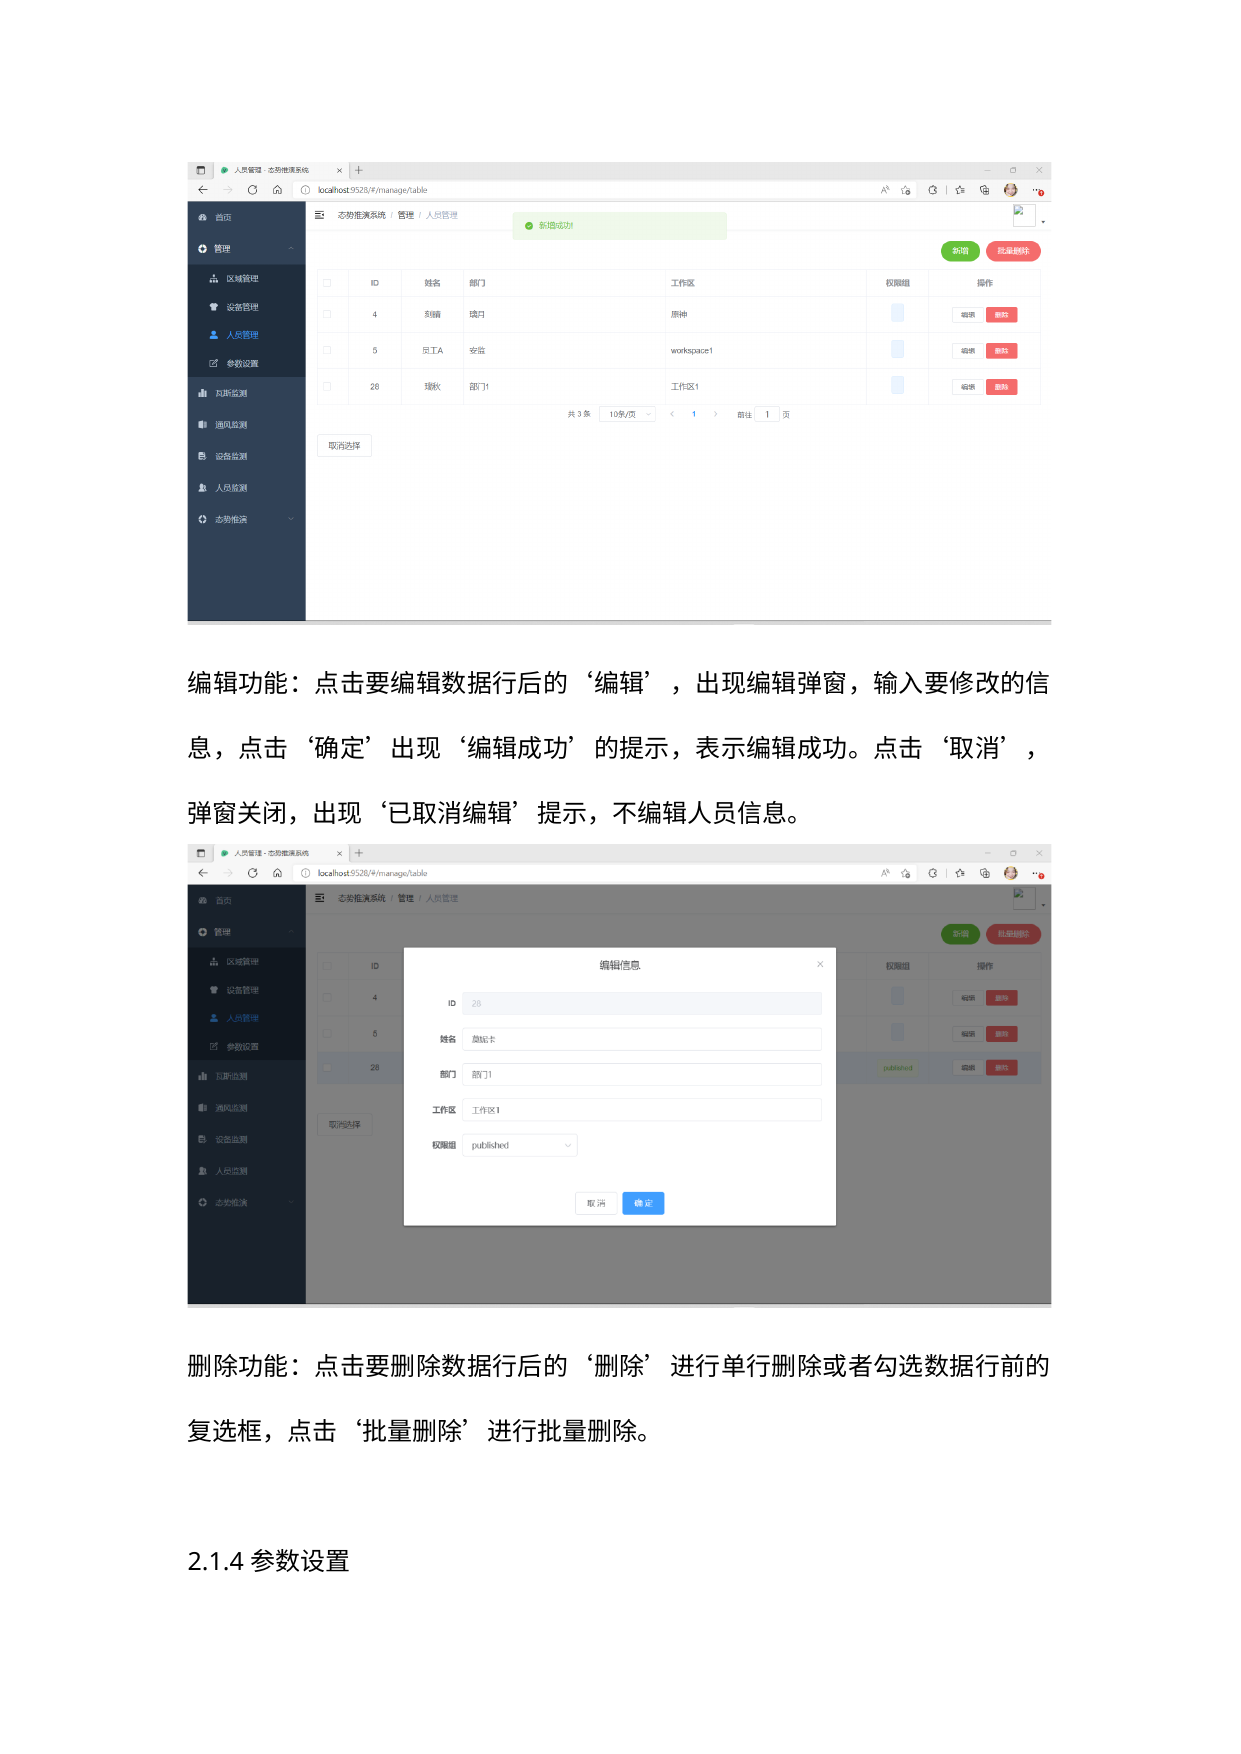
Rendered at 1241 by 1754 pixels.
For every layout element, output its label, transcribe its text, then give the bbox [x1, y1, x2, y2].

picture [187, 844, 1052, 1308]
picture [187, 162, 1052, 625]
list 删除功能：点击要删除数据行后的‘删除’进行单行删除或者勾选数据行前的复选框，点击‘批量删除’进行批量删除。 [187, 1332, 1053, 1462]
list 编辑功能：点击要编辑数据行后的‘编辑’，出现编辑弹窗，输入要修改的信息，点击‘确定’出现‘编辑成功’的提示，表示编辑成功。点击‘取消’，弹窗关闭，出现‘已取消编辑’提示，不编辑人员信息。 [187, 649, 1053, 844]
list 参数设置 [187, 1527, 1053, 1592]
